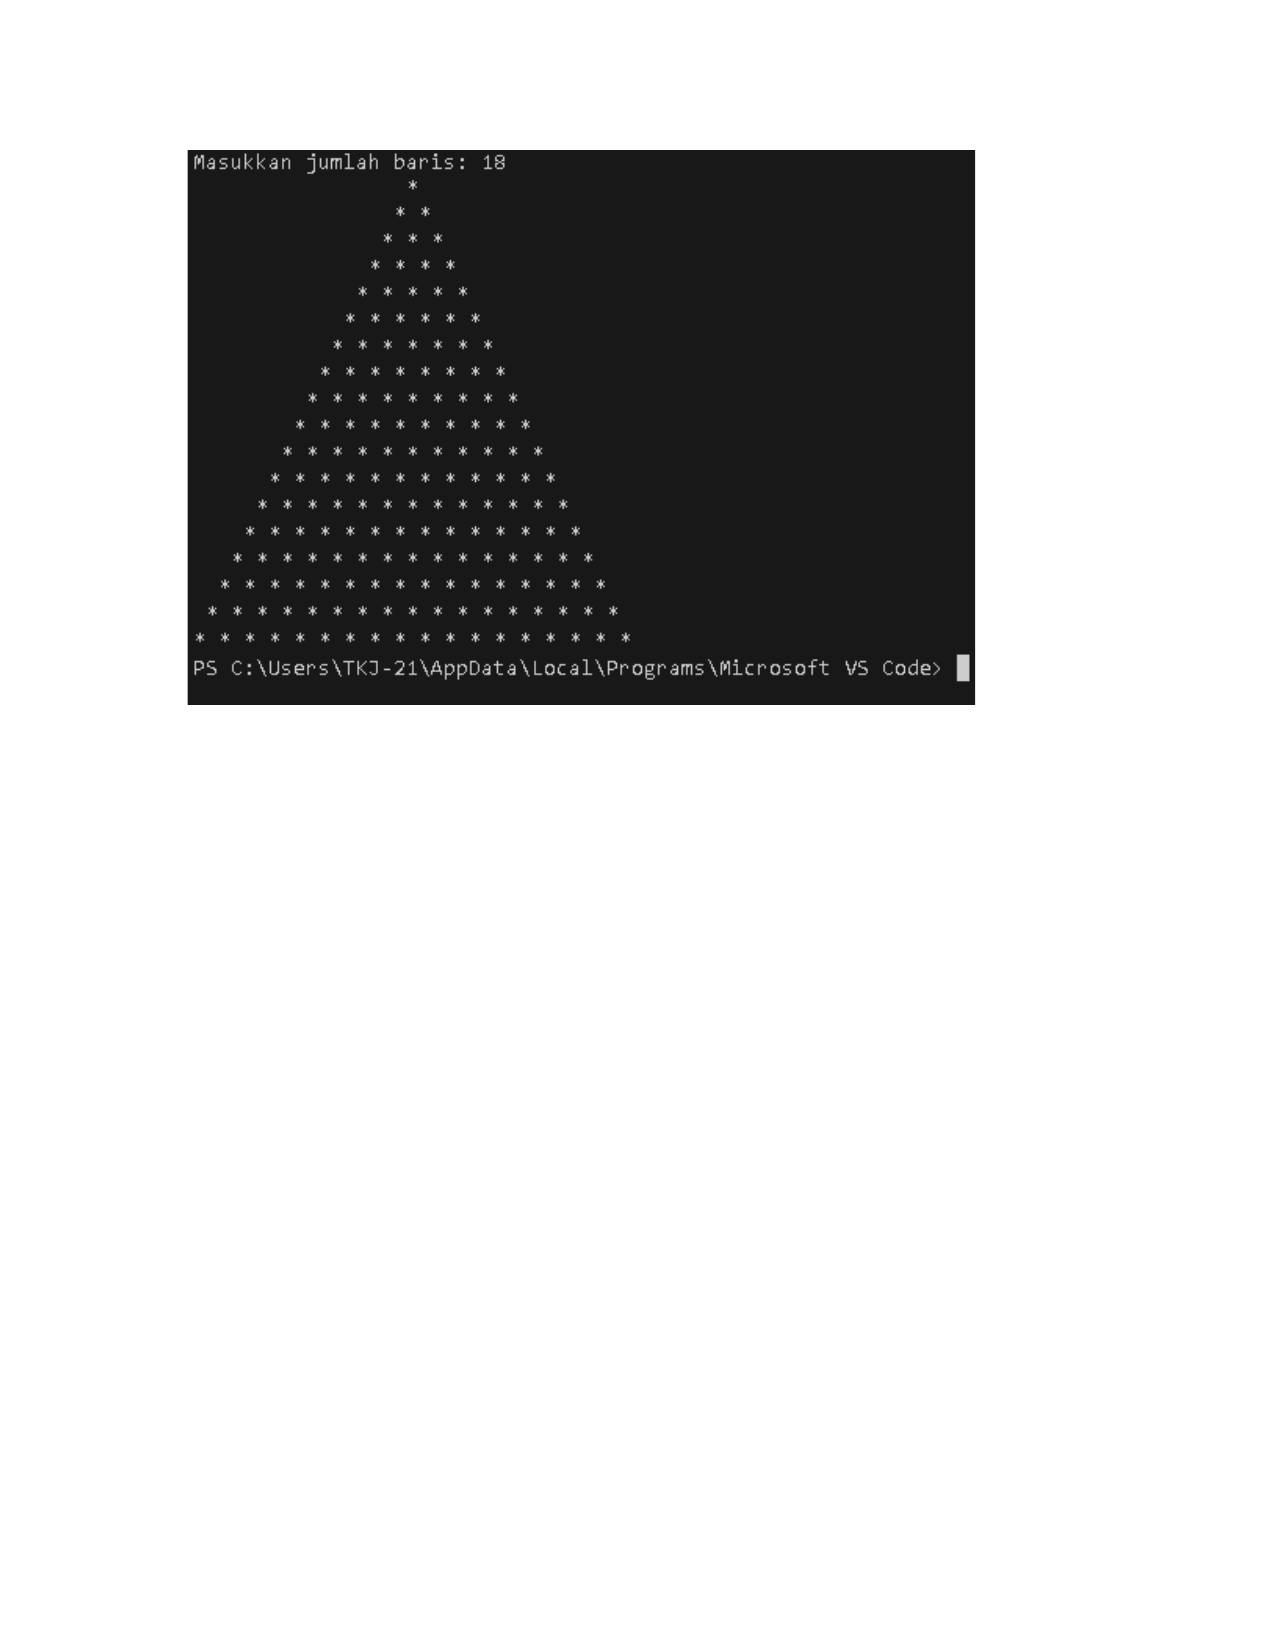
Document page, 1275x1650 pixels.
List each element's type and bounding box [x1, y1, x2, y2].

picture [187, 150, 976, 705]
